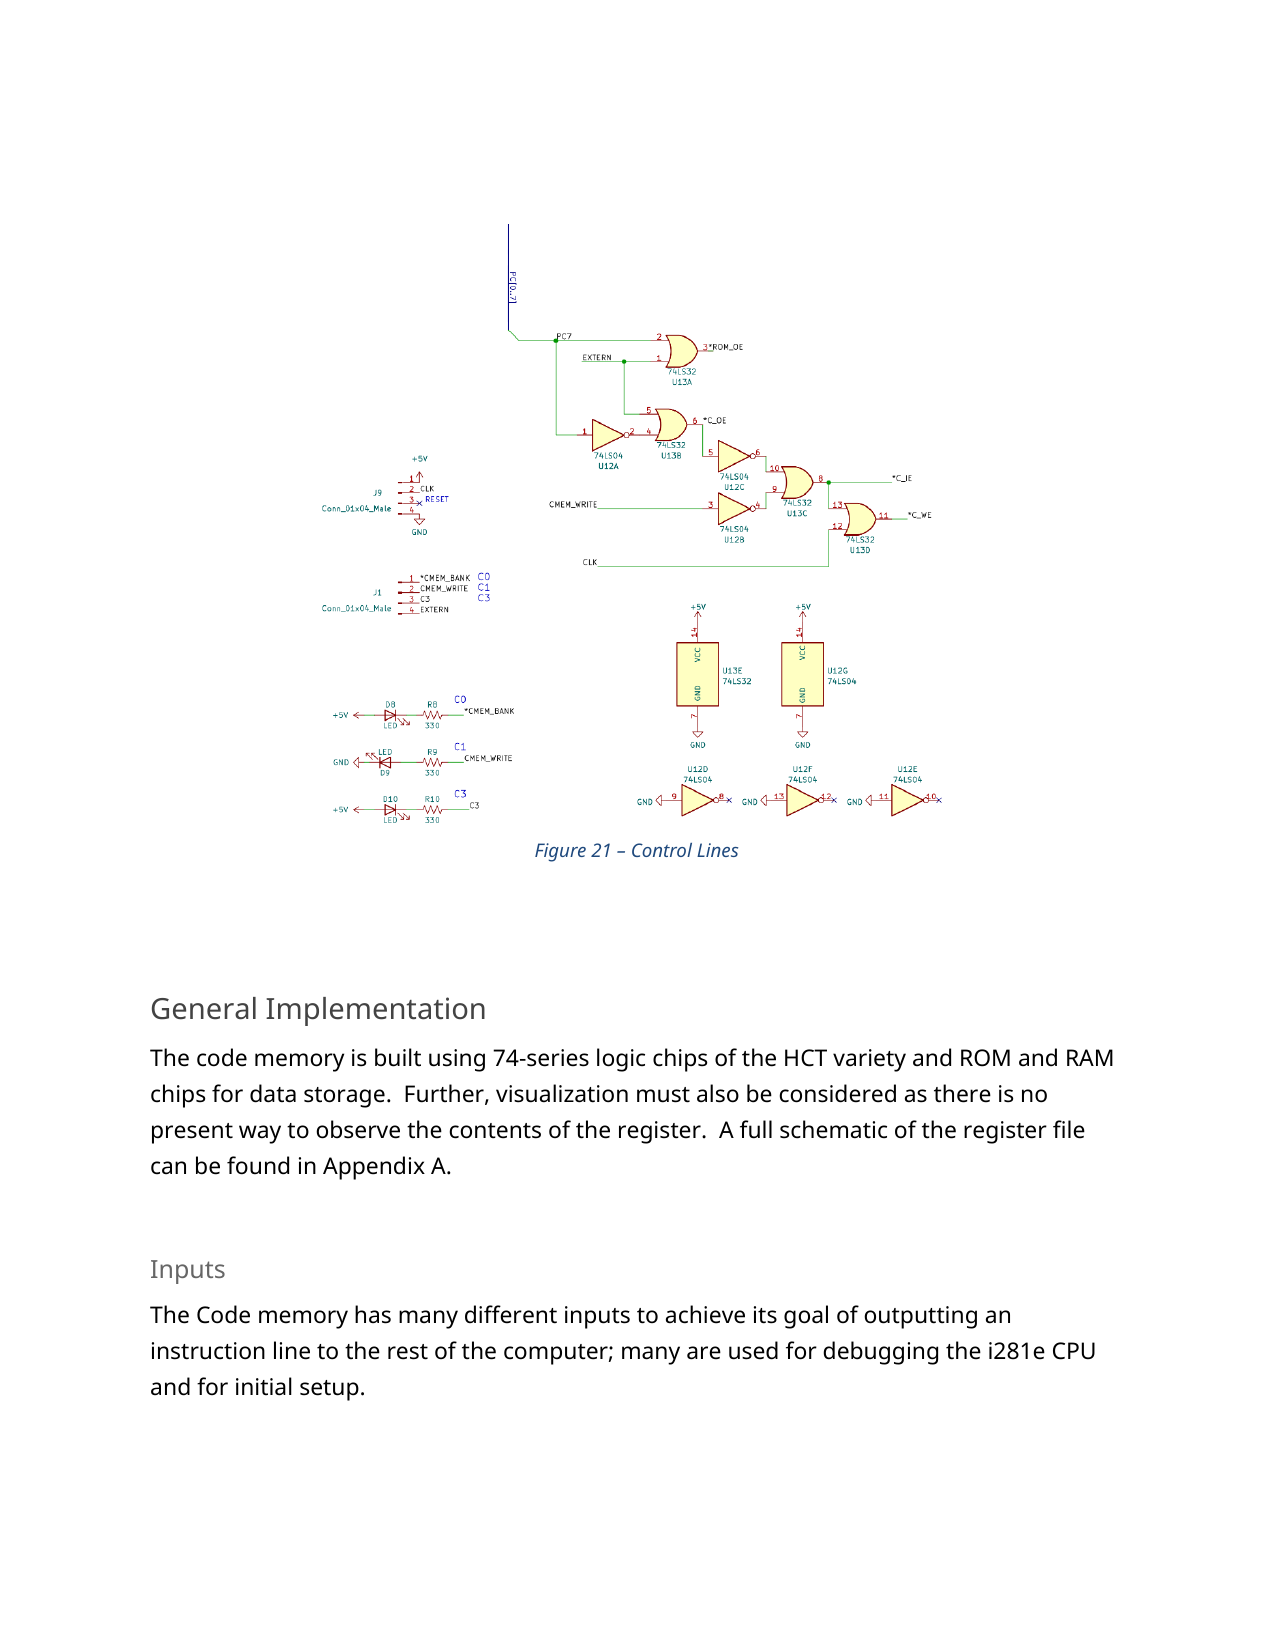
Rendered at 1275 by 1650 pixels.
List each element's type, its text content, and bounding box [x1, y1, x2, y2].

text Figure 21 – Control Lines [150, 837, 1125, 862]
picture [301, 224, 974, 833]
subtitle Inputs [150, 1251, 1125, 1285]
text The Code memory has many different inputs to achieve its goal of outputting an instruction line to the rest of the computer; many are used for debugging the i281e CPU and for initial setup. [150, 1299, 1125, 1402]
text The code memory is built using 74-series logic chips of the HCT variety and ROM and RAM chips for data storage. Further, visualization must also be considered as there is no present way to observe the contents of the register. A full schematic of the register file can be found in Appendix A. [150, 1042, 1125, 1181]
subtitle General Implementation [150, 988, 1125, 1028]
